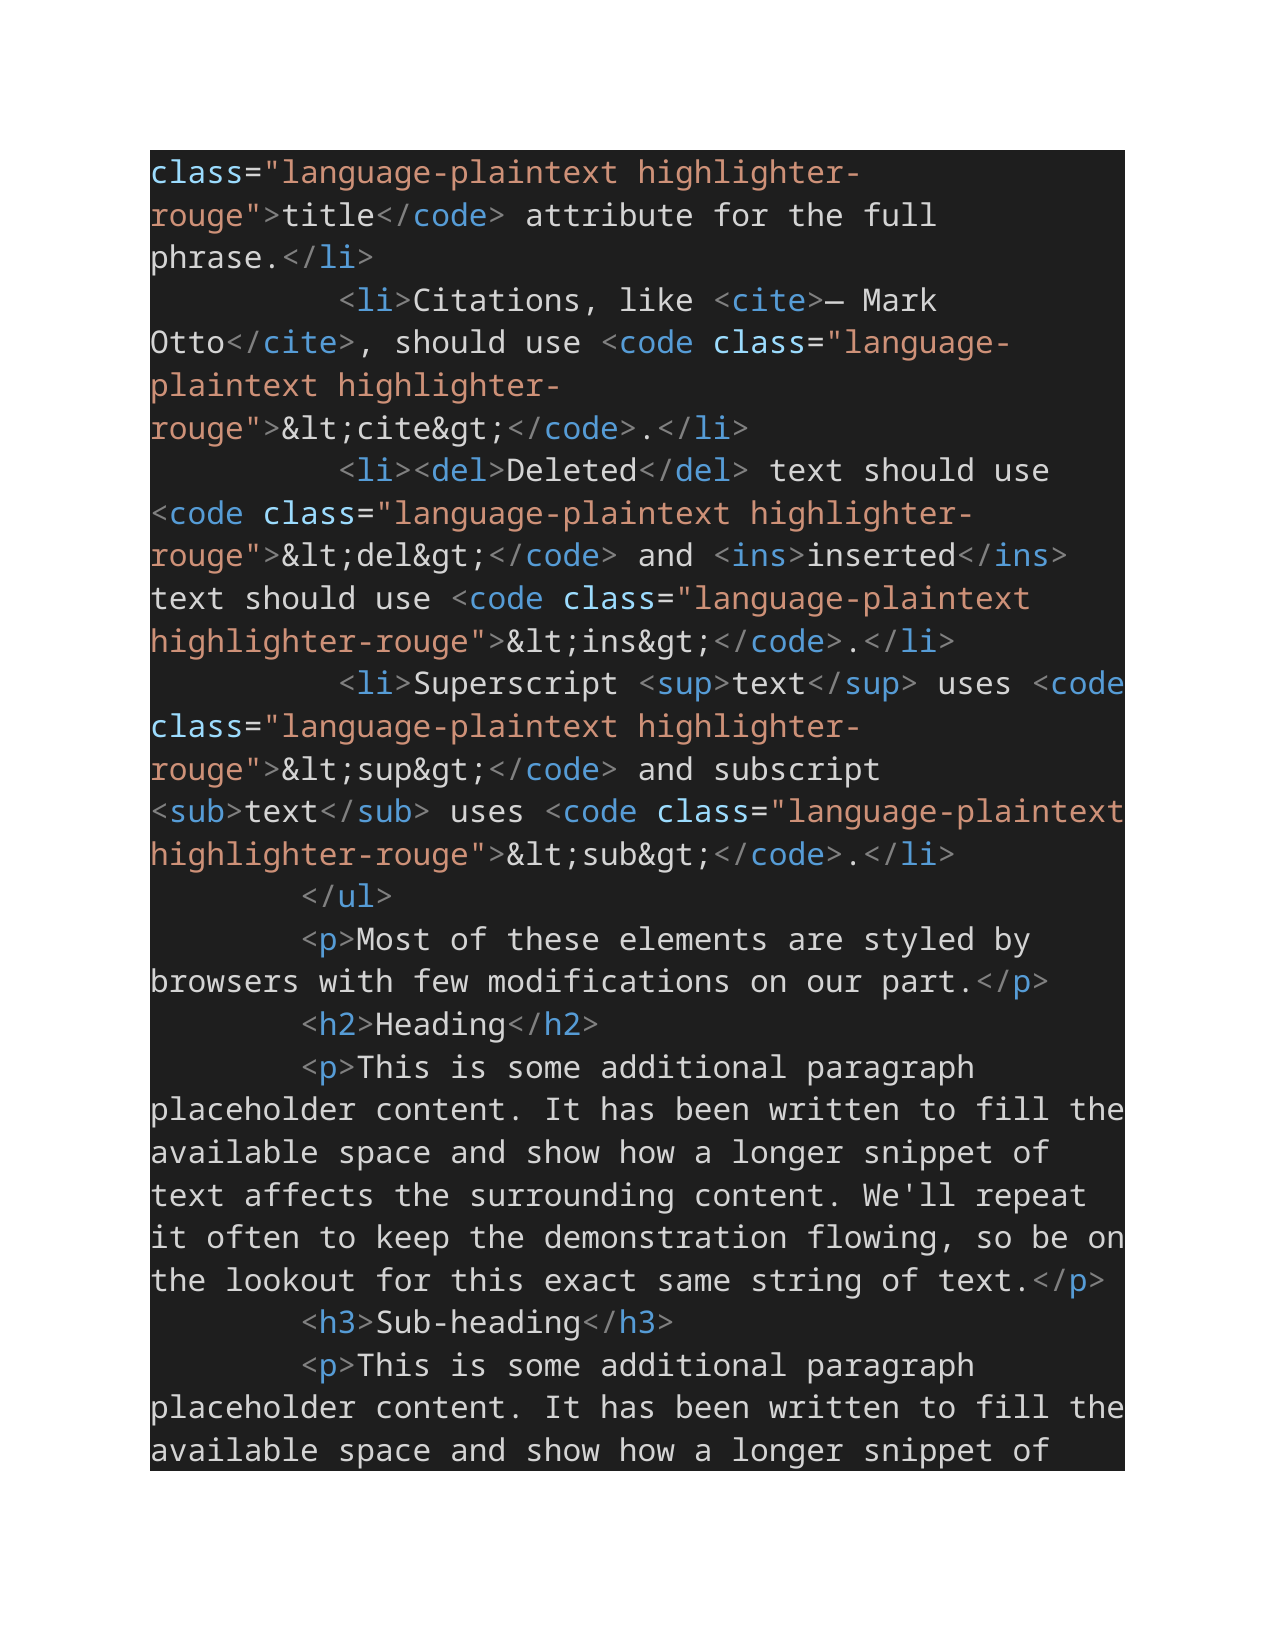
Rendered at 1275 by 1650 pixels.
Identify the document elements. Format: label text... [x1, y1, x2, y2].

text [150, 1343, 1125, 1471]
text <p>Most of these elements are styled by browsers with few modifications on our part.</p> [150, 917, 1125, 1002]
text <li>Superscript <sup>text</sup> uses <code class="language-plaintext highlighter-rouge">&lt;sup&gt;</code> and subscript <sub>text</sub> uses <code class="language-plaintext highlighter-rouge">&lt;sub&gt;</code>.</li> [150, 661, 1125, 874]
text </ul> [150, 874, 1125, 917]
text <h3>Sub-heading</h3> [150, 1300, 1125, 1343]
text <li>Citations, like <cite>— Mark Otto</cite>, should use <code class="language-plaintext highlighter-rouge">&lt;cite&gt;</code>.</li> [150, 278, 1125, 448]
text <li><del>Deleted</del> text should use <code class="language-plaintext highlighter-rouge">&lt;del&gt;</code> and <ins>inserted</ins> text should use <code class="language-plaintext highlighter-rouge">&lt;ins&gt;</code>.</li> [150, 448, 1125, 661]
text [150, 150, 1125, 278]
text <h2>Heading</h2> [150, 1002, 1125, 1045]
